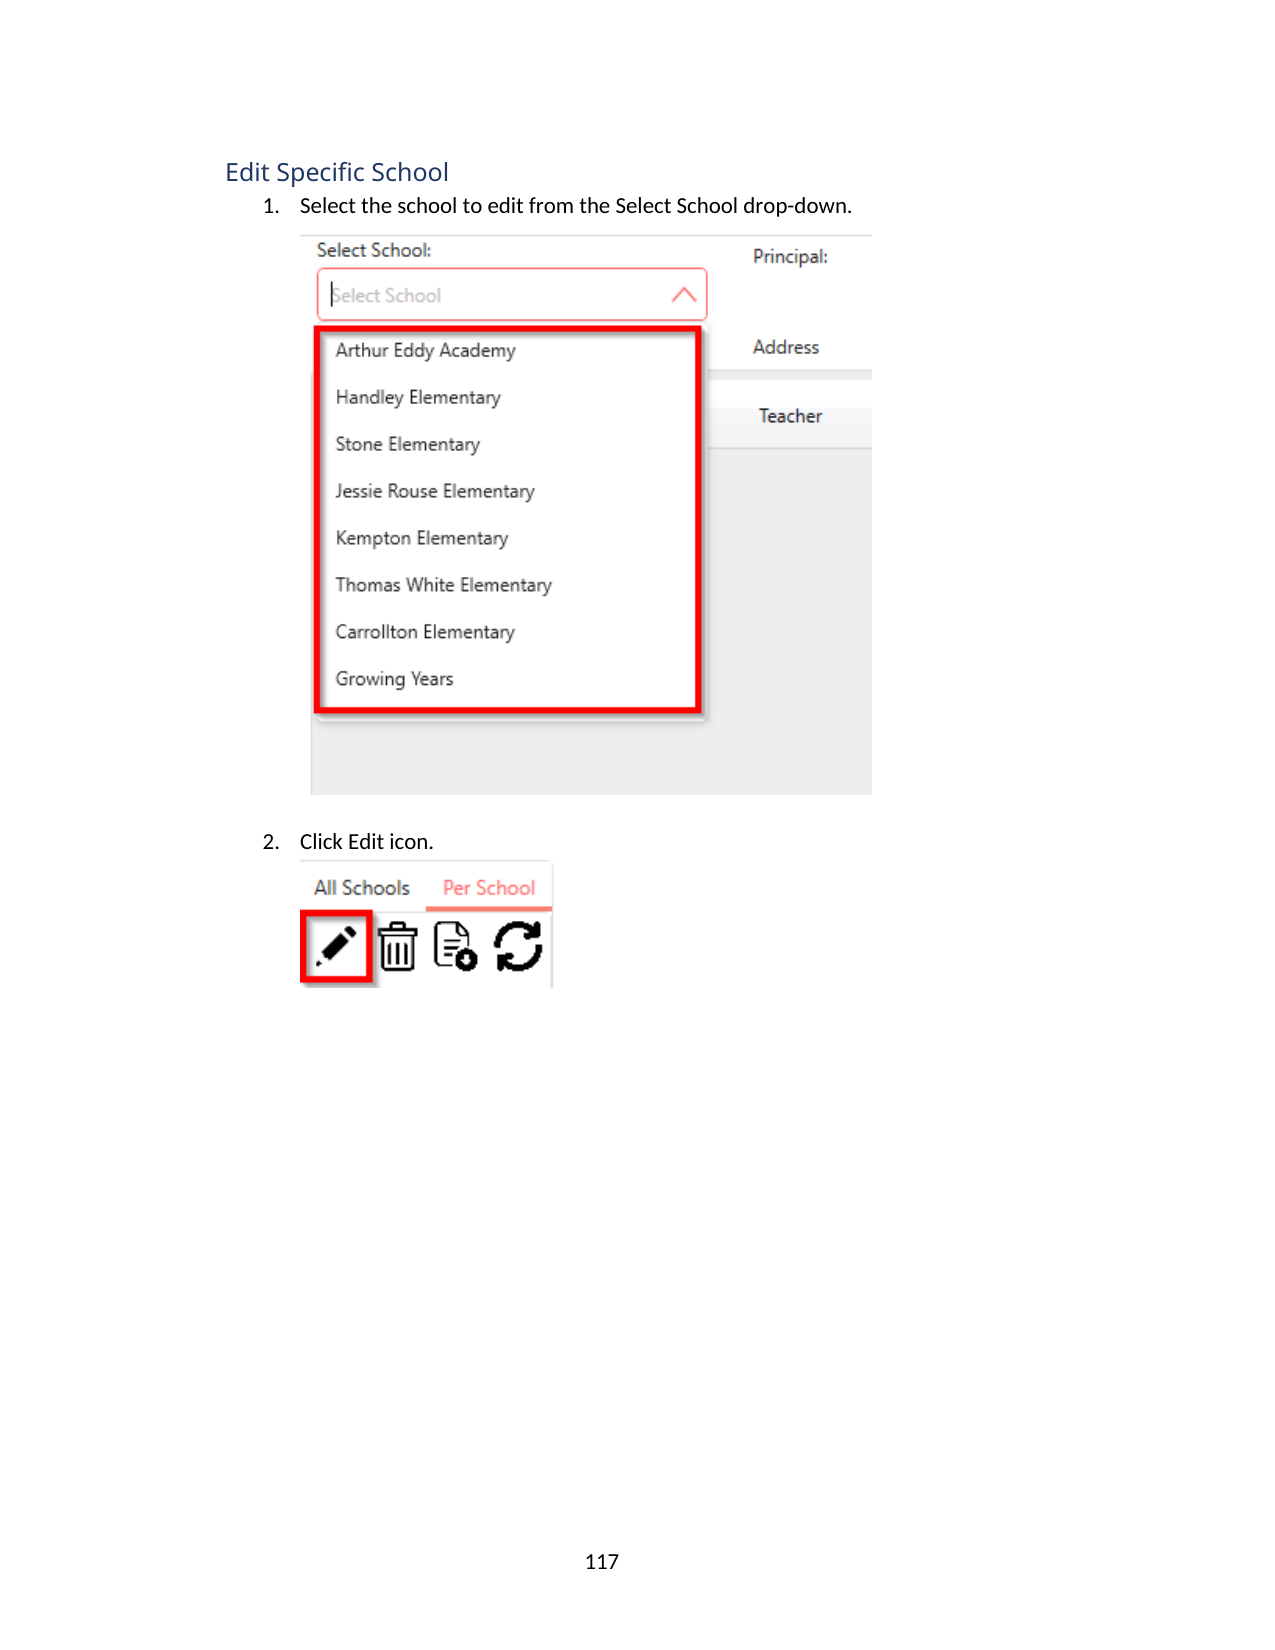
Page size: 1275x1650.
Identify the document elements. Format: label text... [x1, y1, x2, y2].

list Click Edit icon. [262, 827, 1125, 855]
picture [300, 857, 554, 988]
list Select the school to edit from the Select School drop-down. [262, 191, 1125, 219]
picture [300, 221, 872, 795]
subtitle Edit Specific School [225, 154, 1125, 188]
